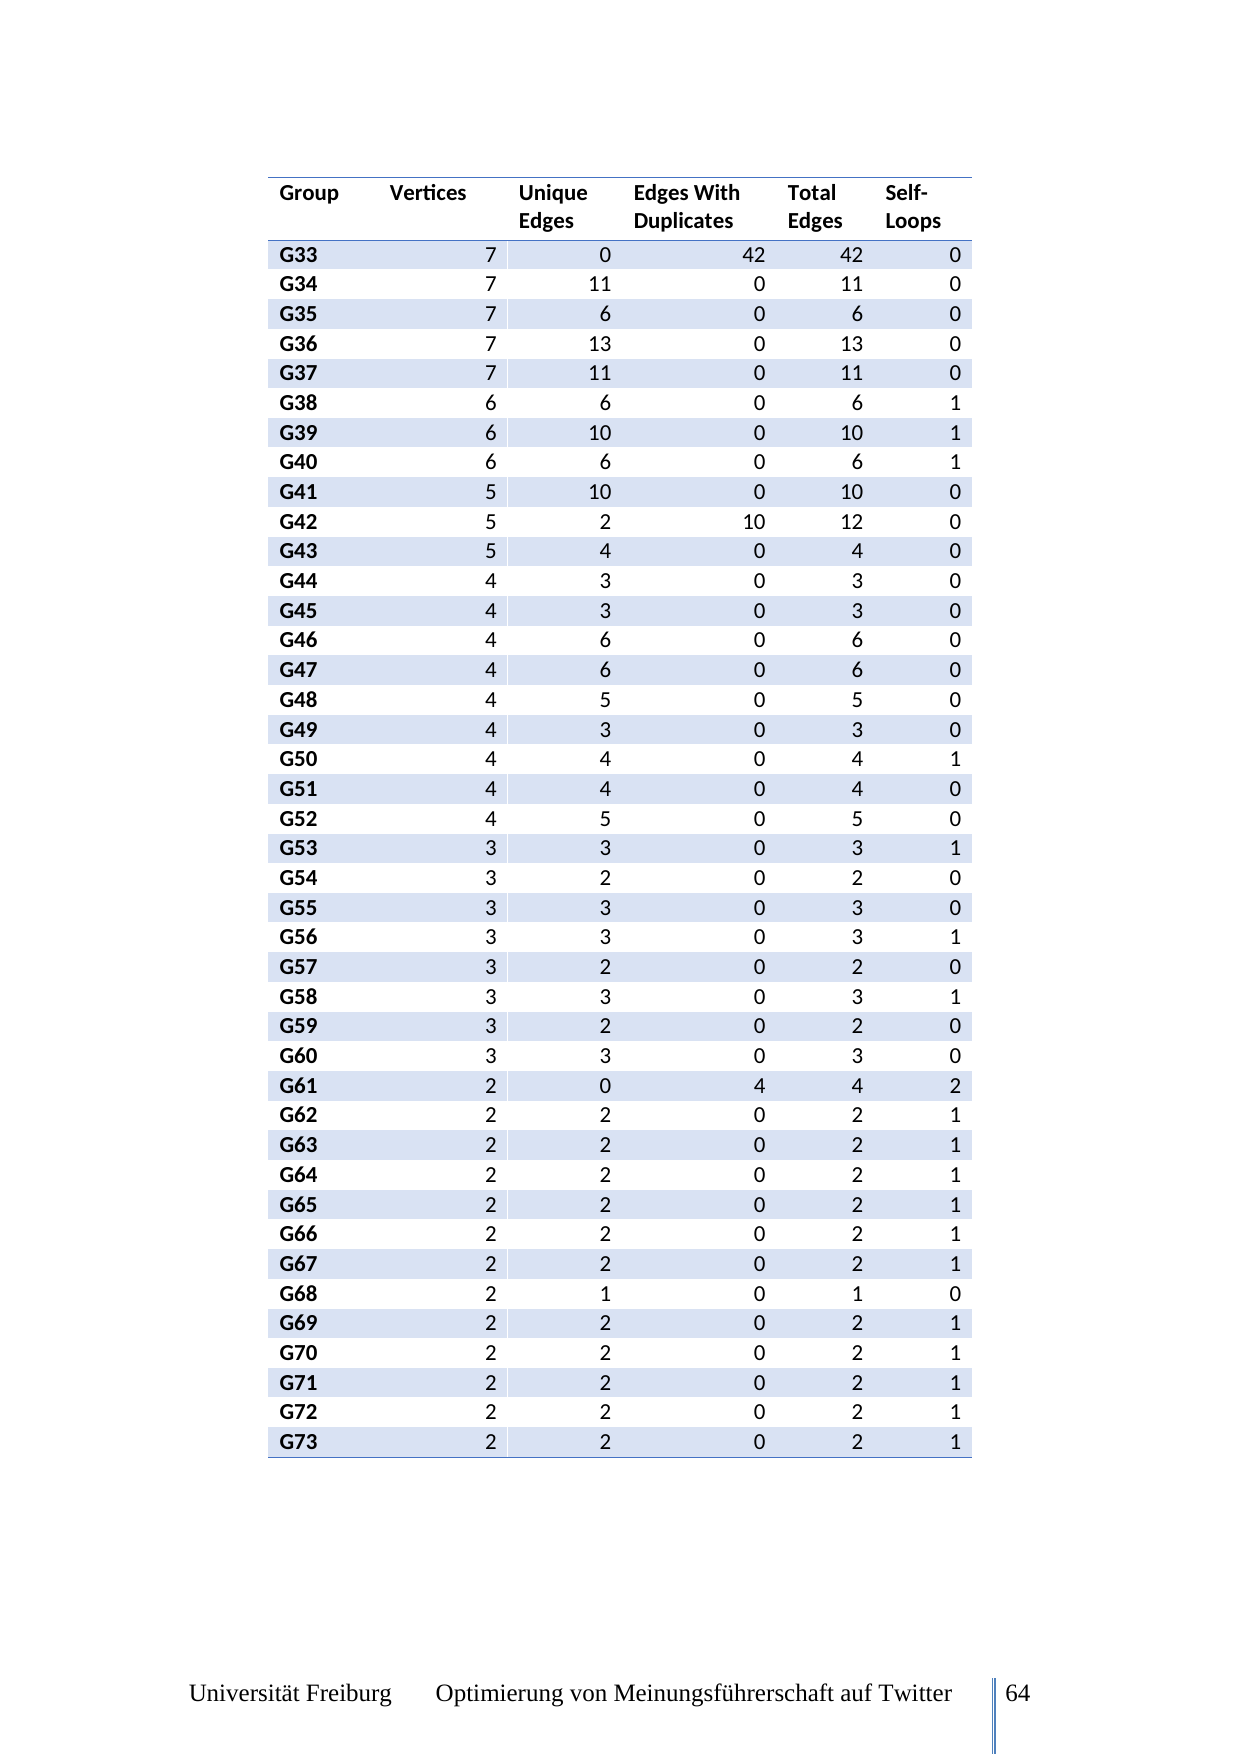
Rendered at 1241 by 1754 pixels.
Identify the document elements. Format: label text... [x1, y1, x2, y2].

table_cell 2 [508, 1427, 622, 1457]
table_cell 0 [874, 952, 972, 982]
table_cell 4 [776, 774, 874, 804]
table_cell 0 [622, 834, 776, 863]
table_cell 2 [776, 1160, 874, 1190]
table_cell G49 [268, 715, 378, 744]
table_cell 0 [622, 1012, 776, 1041]
table_cell 0 [874, 299, 972, 329]
table_cell 0 [874, 1279, 972, 1308]
table_cell 2 [378, 1427, 507, 1457]
table_cell 0 [622, 1427, 776, 1457]
table_cell 6 [508, 448, 622, 477]
table_cell 0 [622, 1338, 776, 1368]
table_cell G40 [268, 448, 378, 477]
table_cell 3 [378, 952, 507, 982]
table_cell 6 [378, 418, 507, 447]
table_header Edges With Duplicates [622, 178, 776, 240]
table_cell 0 [622, 685, 776, 715]
table_cell 3 [508, 834, 622, 863]
table_cell 0 [622, 1101, 776, 1130]
table_cell 3 [508, 715, 622, 744]
table_cell 0 [622, 804, 776, 833]
table_cell 2 [378, 1368, 507, 1397]
table_cell 5 [378, 537, 507, 566]
table_cell 0 [874, 241, 972, 269]
table_cell 3 [378, 834, 507, 863]
table_cell 1 [874, 1398, 972, 1427]
table_cell 0 [622, 1041, 776, 1071]
table_cell 0 [874, 715, 972, 744]
table_cell G55 [268, 893, 378, 922]
table_cell 0 [874, 537, 972, 566]
table_cell 0 [622, 566, 776, 596]
table_cell 4 [378, 744, 507, 774]
table_cell 1 [874, 923, 972, 952]
table_cell G73 [268, 1427, 378, 1457]
table_cell 0 [622, 477, 776, 507]
table_cell 7 [378, 241, 507, 269]
table_cell 2 [508, 1368, 622, 1397]
table_cell 6 [776, 299, 874, 329]
table_cell 0 [622, 952, 776, 982]
table_cell G33 [268, 241, 378, 269]
table_cell 0 [508, 1071, 622, 1101]
table_cell 0 [622, 1309, 776, 1338]
table_cell 3 [776, 715, 874, 744]
table_header Group [268, 178, 378, 240]
table_cell 10 [622, 507, 776, 537]
table_cell G53 [268, 834, 378, 863]
table_cell 1 [874, 418, 972, 447]
table_cell 2 [378, 1190, 507, 1219]
table_cell 4 [776, 537, 874, 566]
table_cell G38 [268, 388, 378, 418]
table_cell 2 [776, 1427, 874, 1457]
table_cell G71 [268, 1368, 378, 1397]
table_cell G60 [268, 1041, 378, 1071]
table_cell 6 [776, 655, 874, 685]
table_cell 2 [776, 863, 874, 893]
table_cell G68 [268, 1279, 378, 1308]
table_cell 0 [622, 1279, 776, 1308]
table_cell 4 [378, 715, 507, 744]
table_cell 6 [776, 388, 874, 418]
table_cell 2 [874, 1071, 972, 1101]
table_cell 1 [874, 1160, 972, 1190]
table_cell 10 [508, 418, 622, 447]
table_cell 2 [378, 1219, 507, 1249]
table_cell 2 [508, 1249, 622, 1279]
table_cell 0 [622, 299, 776, 329]
table_cell 5 [508, 804, 622, 833]
table_cell G46 [268, 626, 378, 655]
table_cell 5 [776, 804, 874, 833]
table_cell 0 [622, 923, 776, 952]
table_cell 1 [874, 1338, 972, 1368]
table_cell 1 [874, 1101, 972, 1130]
table_cell 2 [508, 1219, 622, 1249]
table_cell 4 [508, 744, 622, 774]
table_cell 2 [508, 1130, 622, 1160]
table_cell G63 [268, 1130, 378, 1160]
table_cell 3 [378, 863, 507, 893]
table_cell 0 [622, 537, 776, 566]
table_cell 5 [776, 685, 874, 715]
table_cell 4 [378, 566, 507, 596]
table_header Vertices [378, 178, 507, 240]
table_cell 10 [776, 418, 874, 447]
table_cell 1 [874, 1309, 972, 1338]
table_cell G45 [268, 596, 378, 626]
table_cell 42 [622, 241, 776, 269]
table_cell 6 [508, 388, 622, 418]
table_cell 11 [508, 359, 622, 388]
table_cell 2 [508, 1338, 622, 1368]
table_cell 3 [378, 893, 507, 922]
table_cell 3 [508, 596, 622, 626]
table_cell 3 [378, 923, 507, 952]
table_cell 3 [776, 982, 874, 1012]
table_cell 2 [776, 1012, 874, 1041]
table_cell 2 [508, 507, 622, 537]
table_cell G70 [268, 1338, 378, 1368]
table_cell 4 [378, 774, 507, 804]
table_cell 3 [508, 982, 622, 1012]
table_cell 2 [378, 1338, 507, 1368]
table_cell 13 [776, 329, 874, 358]
table_cell 3 [508, 1041, 622, 1071]
table_cell G56 [268, 923, 378, 952]
table_cell 6 [508, 655, 622, 685]
table_cell 4 [378, 596, 507, 626]
table_cell 2 [378, 1071, 507, 1101]
table_cell 3 [776, 834, 874, 863]
table_cell G69 [268, 1309, 378, 1338]
table_cell 0 [622, 418, 776, 447]
table_cell 13 [508, 329, 622, 358]
table_cell 5 [508, 685, 622, 715]
table_cell 0 [622, 1249, 776, 1279]
table_cell 7 [378, 359, 507, 388]
table_cell 3 [378, 982, 507, 1012]
table_cell 10 [776, 477, 874, 507]
table_cell 0 [874, 863, 972, 893]
table_cell 2 [776, 1368, 874, 1397]
table_cell 1 [874, 1368, 972, 1397]
table_cell 11 [776, 269, 874, 299]
table_cell 0 [622, 448, 776, 477]
table_cell 2 [508, 1012, 622, 1041]
table_cell 3 [776, 893, 874, 922]
table_cell 2 [776, 1219, 874, 1249]
table_cell G62 [268, 1101, 378, 1130]
table_cell G50 [268, 744, 378, 774]
table_cell G41 [268, 477, 378, 507]
table_cell 3 [508, 893, 622, 922]
table_cell 0 [622, 715, 776, 744]
table_cell 2 [776, 1249, 874, 1279]
table_cell 2 [776, 1190, 874, 1219]
table_header Self-Loops [874, 178, 972, 240]
table_cell 2 [776, 1101, 874, 1130]
table_cell 0 [874, 566, 972, 596]
table_cell G59 [268, 1012, 378, 1041]
table_cell G43 [268, 537, 378, 566]
table_cell 0 [622, 1398, 776, 1427]
table_cell 0 [874, 804, 972, 833]
table_cell G61 [268, 1071, 378, 1101]
table_cell 0 [622, 863, 776, 893]
table_cell 4 [378, 626, 507, 655]
table_cell 2 [378, 1101, 507, 1130]
table_cell G47 [268, 655, 378, 685]
table_cell 4 [622, 1071, 776, 1101]
table_cell G64 [268, 1160, 378, 1190]
table_cell 2 [378, 1309, 507, 1338]
table_cell 0 [874, 774, 972, 804]
table_cell 4 [776, 1071, 874, 1101]
table_cell 2 [378, 1160, 507, 1190]
table_cell 0 [622, 1190, 776, 1219]
table_cell 4 [378, 655, 507, 685]
table_cell G37 [268, 359, 378, 388]
table_cell 0 [874, 596, 972, 626]
table_cell G58 [268, 982, 378, 1012]
table_cell G36 [268, 329, 378, 358]
table_cell 0 [622, 1368, 776, 1397]
table_cell G54 [268, 863, 378, 893]
table_cell 4 [508, 537, 622, 566]
table_cell 0 [874, 655, 972, 685]
table_cell 0 [622, 388, 776, 418]
table_cell 3 [508, 566, 622, 596]
table_cell 2 [378, 1130, 507, 1160]
table_cell G66 [268, 1219, 378, 1249]
table_cell 0 [874, 359, 972, 388]
table_cell G52 [268, 804, 378, 833]
table_cell 6 [508, 626, 622, 655]
table_cell 7 [378, 299, 507, 329]
table_cell 1 [508, 1279, 622, 1308]
table_cell 2 [776, 1338, 874, 1368]
table_cell 0 [622, 893, 776, 922]
table_cell 10 [508, 477, 622, 507]
table_cell 0 [874, 477, 972, 507]
table_cell 2 [378, 1398, 507, 1427]
table_cell 1 [874, 448, 972, 477]
table_cell 0 [874, 269, 972, 299]
table_cell 11 [776, 359, 874, 388]
table_cell 2 [508, 1309, 622, 1338]
table_cell 1 [874, 1219, 972, 1249]
table_cell 2 [508, 1190, 622, 1219]
table_cell 42 [776, 241, 874, 269]
table_cell G65 [268, 1190, 378, 1219]
table_cell 1 [874, 1130, 972, 1160]
table_cell G34 [268, 269, 378, 299]
table_cell 2 [378, 1249, 507, 1279]
table_cell 0 [622, 982, 776, 1012]
table_header Unique Edges [508, 178, 622, 240]
table_cell 0 [874, 1041, 972, 1071]
table_cell G72 [268, 1398, 378, 1427]
table_cell 11 [508, 269, 622, 299]
table_cell 0 [874, 507, 972, 537]
table_cell G57 [268, 952, 378, 982]
table_cell 0 [622, 744, 776, 774]
table_cell 2 [508, 952, 622, 982]
table_cell G39 [268, 418, 378, 447]
table_cell 1 [874, 744, 972, 774]
table_cell 6 [776, 448, 874, 477]
table_cell 3 [776, 566, 874, 596]
table_cell 2 [508, 1398, 622, 1427]
table_cell 0 [874, 685, 972, 715]
table_cell 0 [622, 269, 776, 299]
table_cell 4 [776, 744, 874, 774]
table_cell 6 [776, 626, 874, 655]
table_cell 1 [874, 1427, 972, 1457]
table_cell G51 [268, 774, 378, 804]
table_cell 5 [378, 507, 507, 537]
table_cell 0 [622, 626, 776, 655]
table_cell G44 [268, 566, 378, 596]
table_cell G35 [268, 299, 378, 329]
table_cell 2 [776, 1130, 874, 1160]
table_cell 2 [776, 952, 874, 982]
table_cell 1 [874, 388, 972, 418]
table_cell 3 [378, 1012, 507, 1041]
table_cell 1 [874, 834, 972, 863]
table_cell 12 [776, 507, 874, 537]
table_cell 3 [378, 1041, 507, 1071]
table_cell G67 [268, 1249, 378, 1279]
table_cell 6 [508, 299, 622, 329]
table_cell 2 [776, 1398, 874, 1427]
table_cell 2 [508, 863, 622, 893]
table_cell 0 [622, 655, 776, 685]
table_cell 4 [508, 774, 622, 804]
table_cell 0 [622, 1219, 776, 1249]
table_cell 2 [508, 1101, 622, 1130]
table_cell 0 [622, 774, 776, 804]
table_cell 7 [378, 269, 507, 299]
table_cell 0 [622, 359, 776, 388]
table_cell 3 [776, 1041, 874, 1071]
table_cell 6 [378, 448, 507, 477]
table_cell 1 [874, 982, 972, 1012]
table_cell 3 [776, 596, 874, 626]
table_cell 0 [622, 1130, 776, 1160]
table_cell 2 [776, 1309, 874, 1338]
table_cell 0 [874, 1012, 972, 1041]
table_header Total Edges [776, 178, 874, 240]
table_cell 1 [874, 1190, 972, 1219]
table_cell 0 [622, 329, 776, 358]
table_cell 3 [776, 923, 874, 952]
table_cell 1 [776, 1279, 874, 1308]
table_cell 6 [378, 388, 507, 418]
table_cell 1 [874, 1249, 972, 1279]
table_cell 3 [508, 923, 622, 952]
table_cell 4 [378, 685, 507, 715]
table_cell 0 [874, 626, 972, 655]
table_cell 0 [874, 893, 972, 922]
table_cell 2 [508, 1160, 622, 1190]
table_cell 0 [874, 329, 972, 358]
table_cell 4 [378, 804, 507, 833]
table_cell 2 [378, 1279, 507, 1308]
table_cell 7 [378, 329, 507, 358]
table_cell 0 [622, 1160, 776, 1190]
table_cell G48 [268, 685, 378, 715]
table_cell G42 [268, 507, 378, 537]
table_cell 5 [378, 477, 507, 507]
table_cell 0 [508, 241, 622, 269]
table_cell 0 [622, 596, 776, 626]
